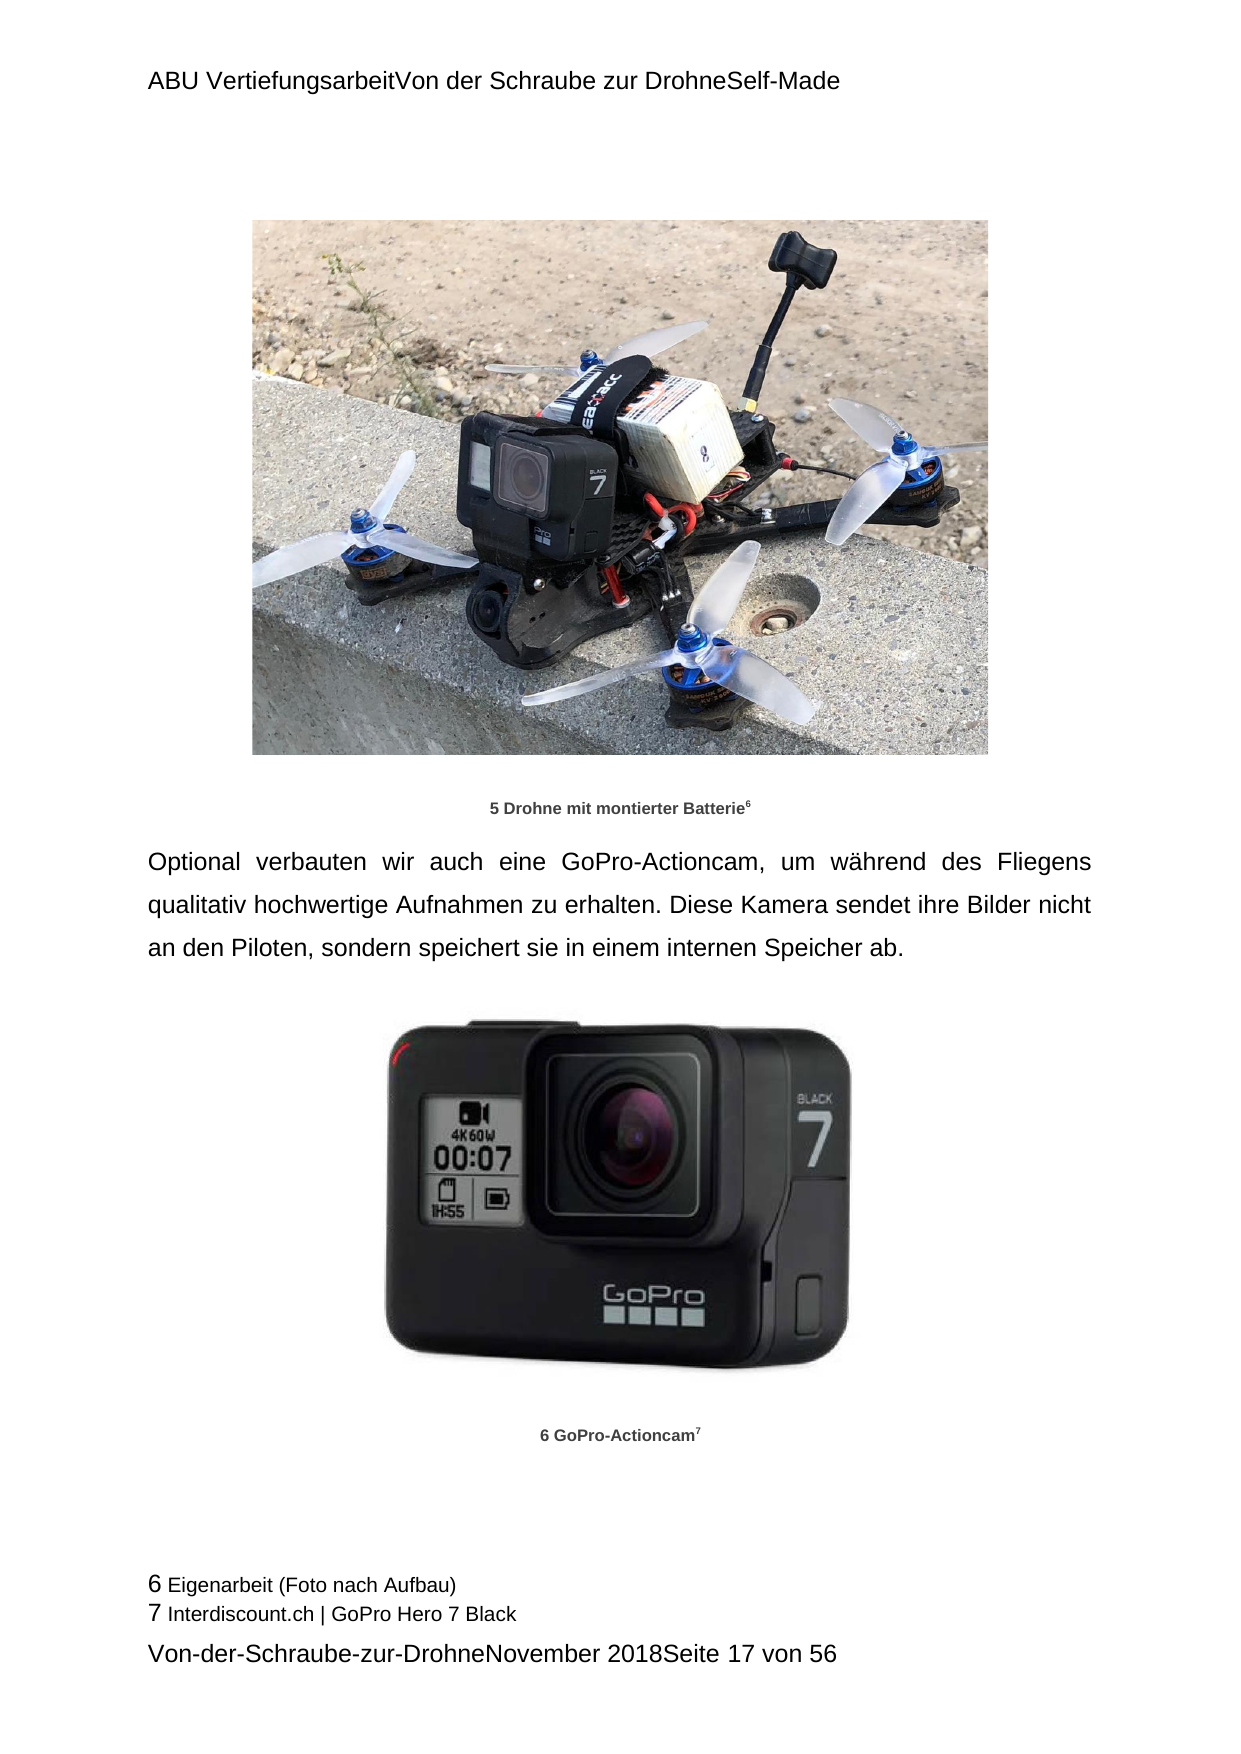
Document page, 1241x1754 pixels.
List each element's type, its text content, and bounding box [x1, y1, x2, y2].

text 5 Drohne mit montierter Batterie [148, 798, 1093, 818]
picture [378, 1005, 862, 1383]
picture [252, 220, 989, 755]
text 6 GoPro-Actioncam [148, 1426, 1093, 1445]
text Optional verbauten wir auch eine GoPro-Actioncam, um während des Fliegens qualitativ hochwertige Aufnahmen zu erhalten. Diese Kamera sendet ihre Bilder nicht an den Piloten, sondern speichert sie in einem internen Speicher ab. [148, 847, 1093, 962]
